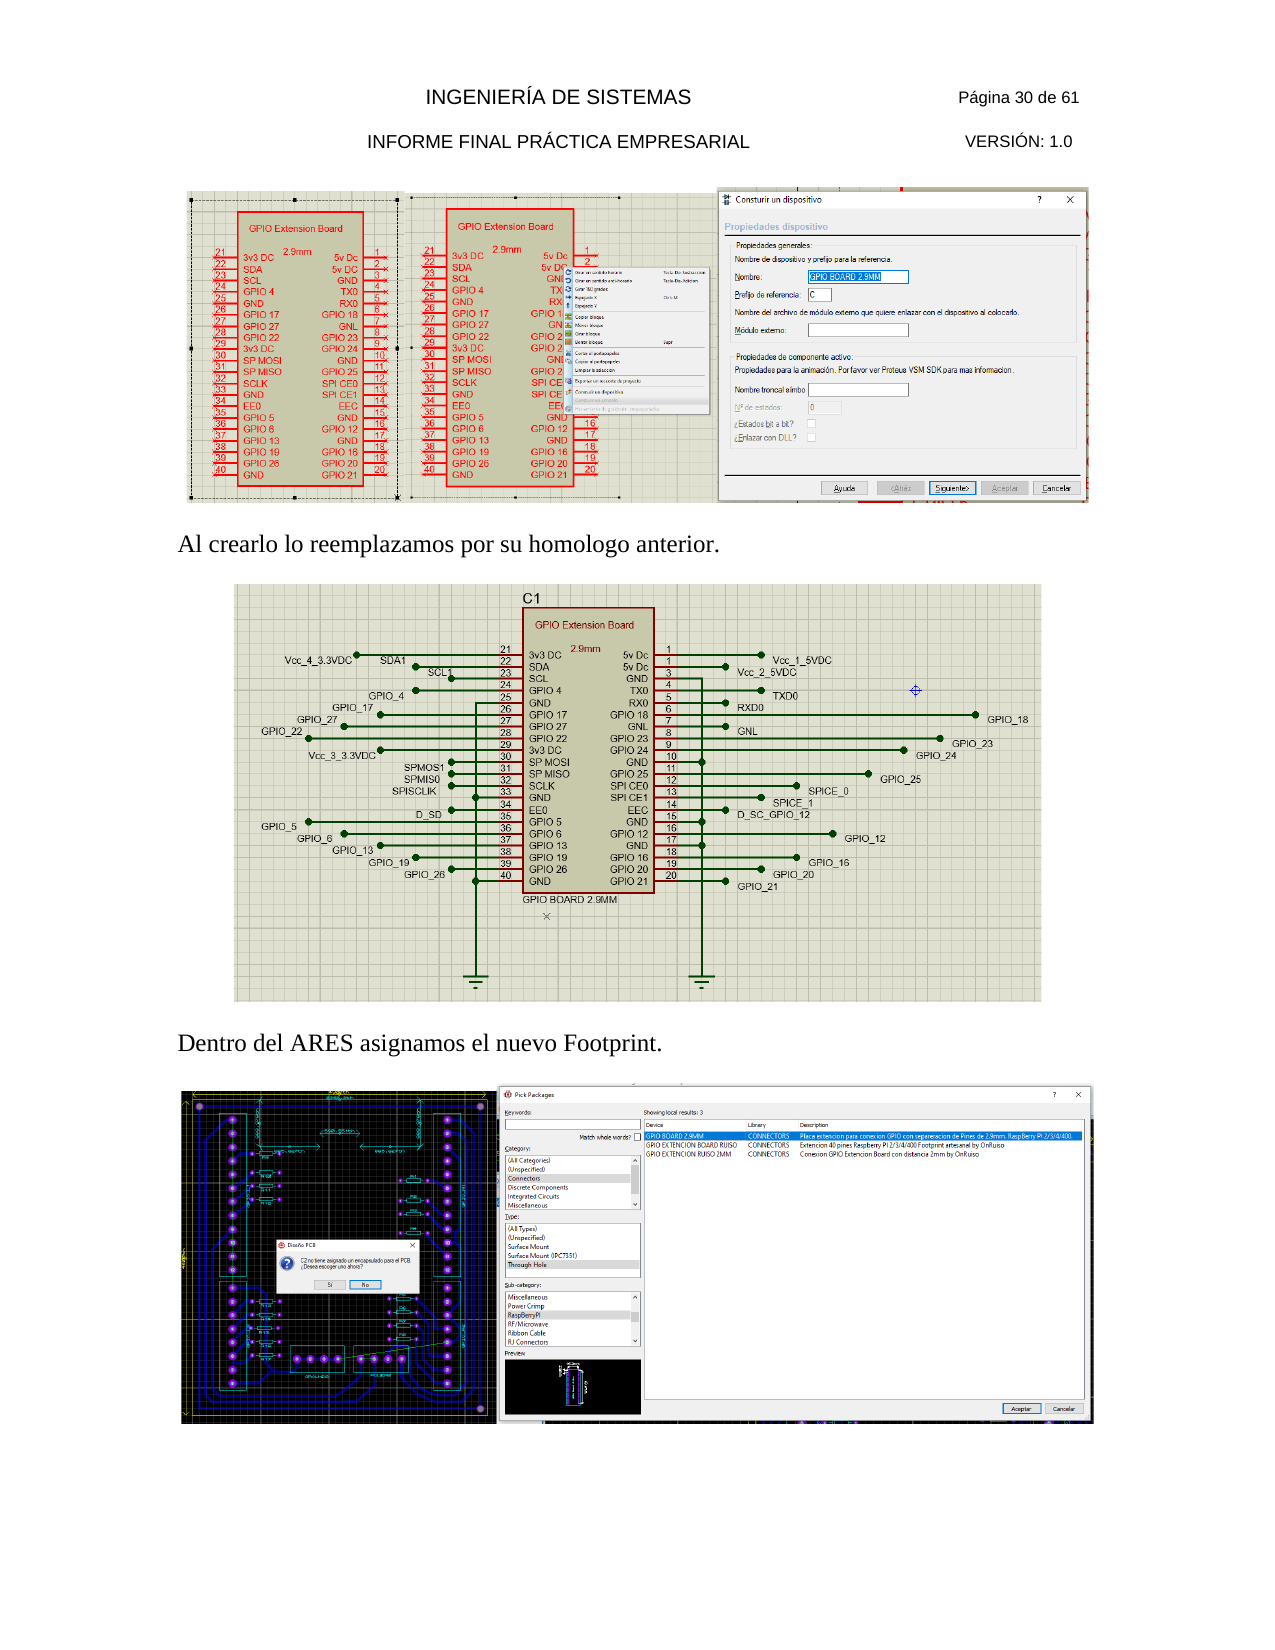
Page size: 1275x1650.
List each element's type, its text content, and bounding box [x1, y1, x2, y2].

picture [181, 1083, 1094, 1424]
picture [233, 584, 1042, 1002]
text Dentro del ARES asignamos el nuevo Footprint. [177, 1028, 1098, 1057]
text Al crearlo lo reemplazamos por su homologo anterior. [177, 529, 1098, 558]
picture [186, 187, 1089, 503]
